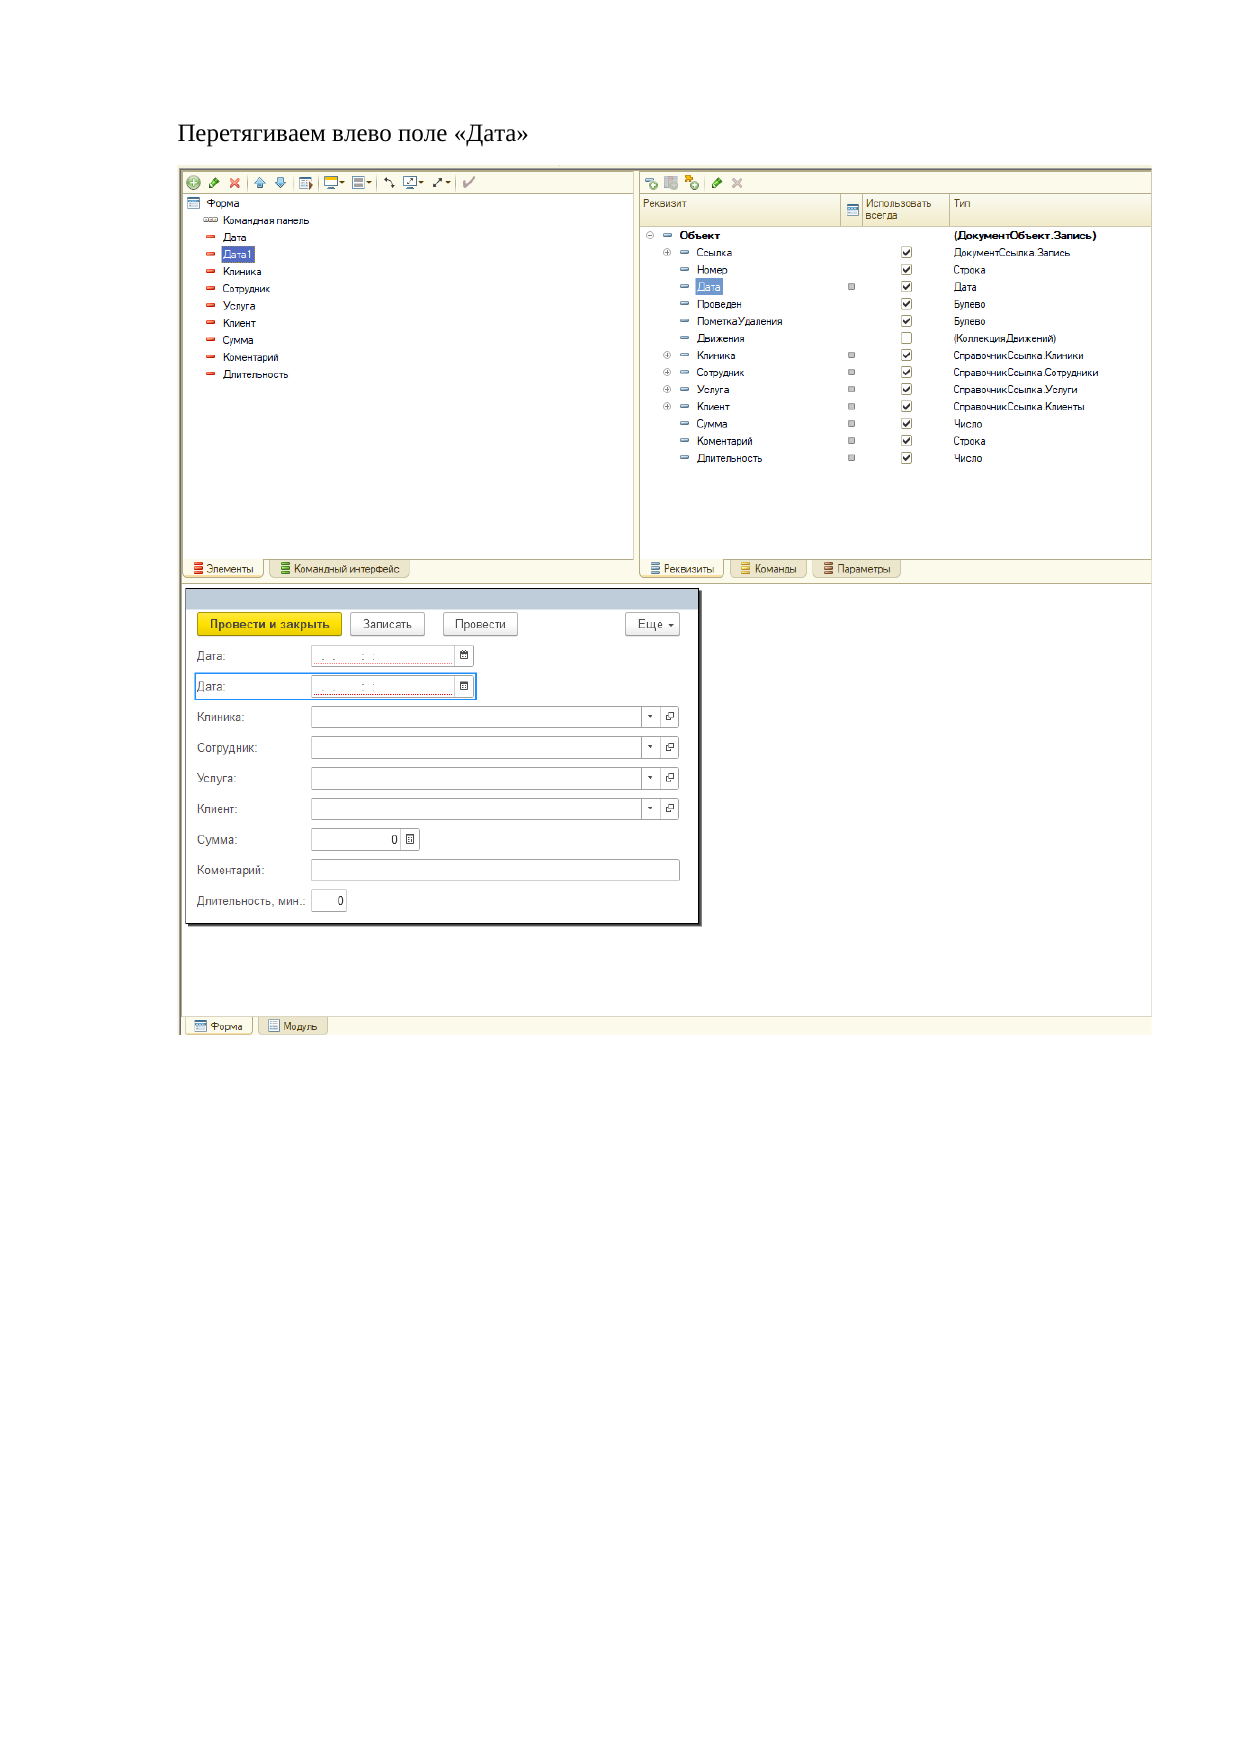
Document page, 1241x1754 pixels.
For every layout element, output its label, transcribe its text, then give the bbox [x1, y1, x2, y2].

picture [177, 165, 1152, 1035]
text Перетягиваем влево поле «Дата» [177, 118, 1152, 147]
